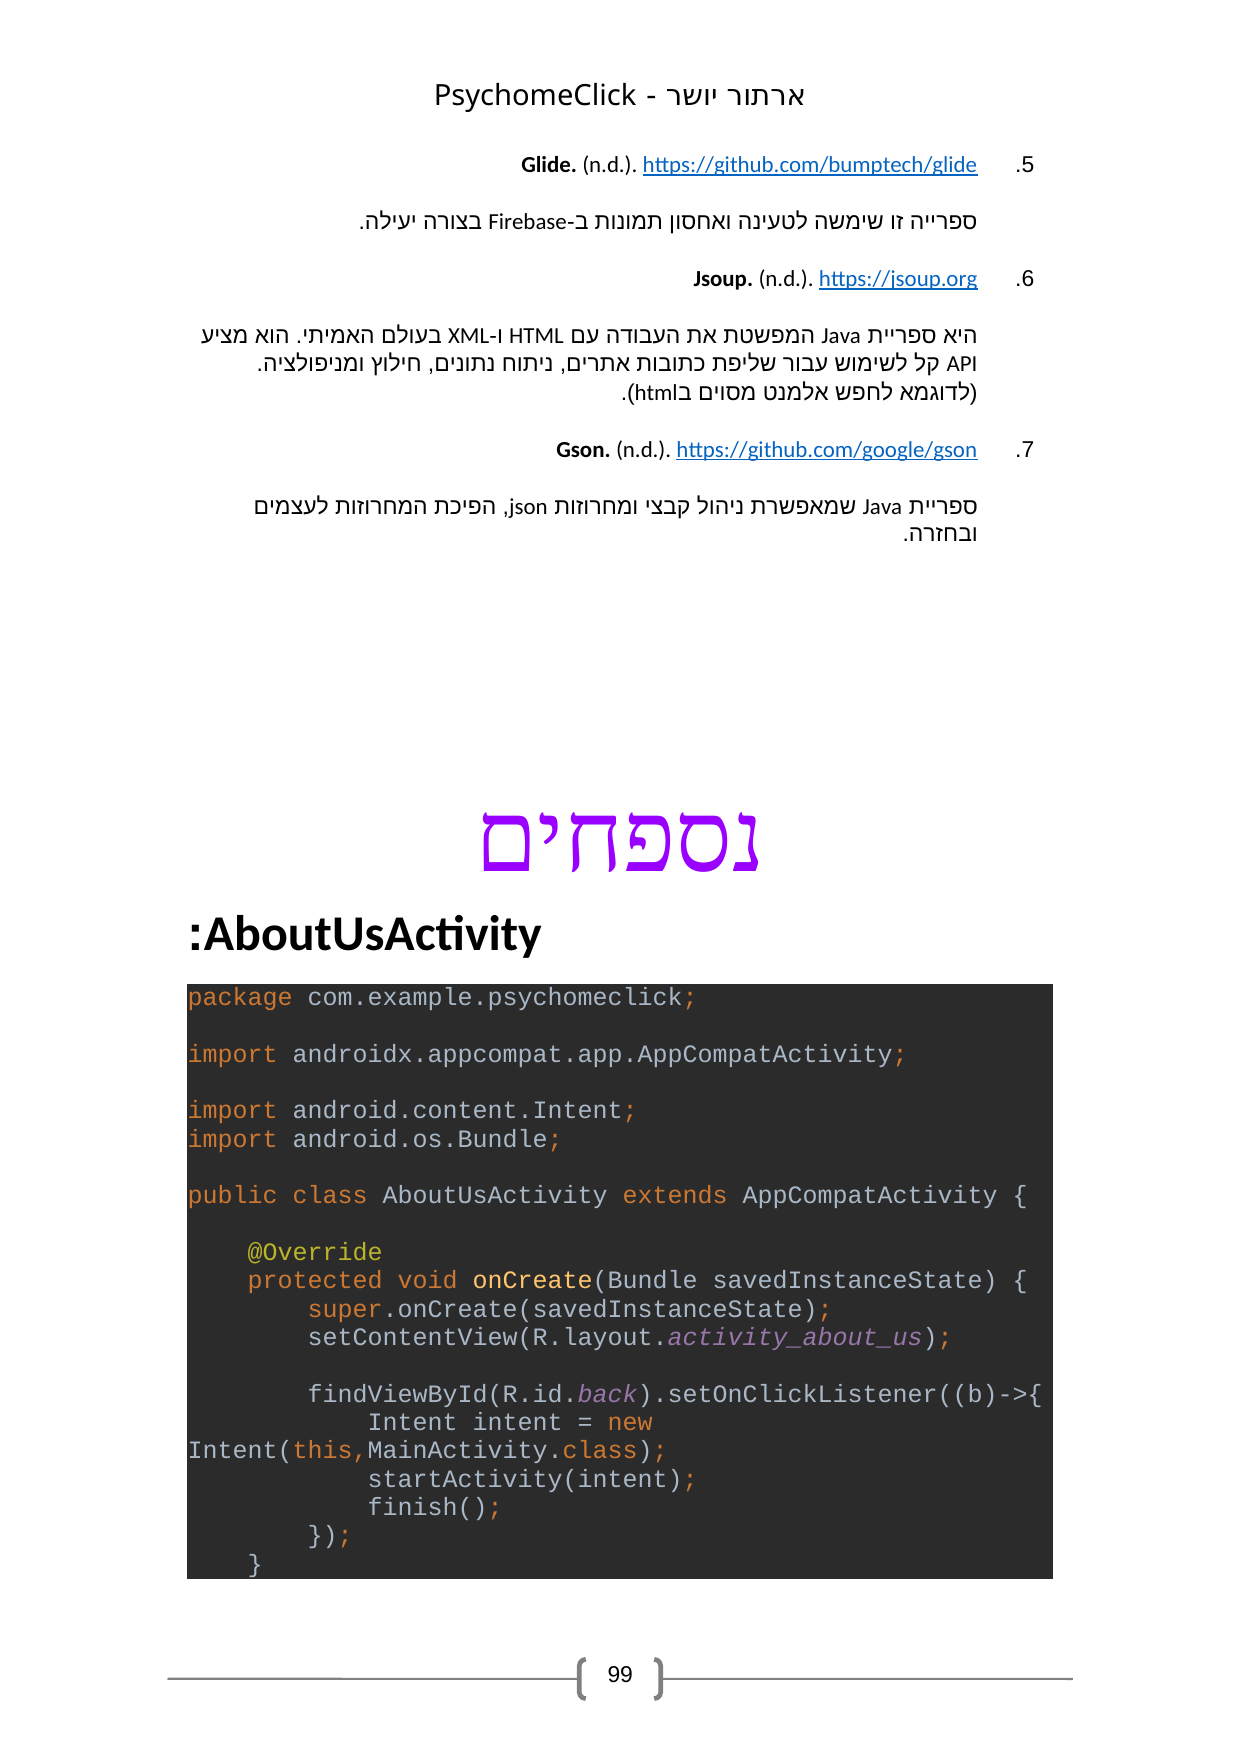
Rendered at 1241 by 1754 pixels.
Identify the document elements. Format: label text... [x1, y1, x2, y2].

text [187, 984, 1053, 1579]
subtitle נספחים [187, 778, 1053, 893]
text היא ספריית Java המפשטת את העבודה עם HTML ו-XML בעולם האמיתי. הוא מציע API קל לשימוש עבור שליפת כתובות אתרים, ניתוח נתונים, חילוץ ומניפולציה. (לדוגמא לחפש אלמנט מסוים בhtml). [187, 322, 978, 406]
list Gson. (n.d.). https://github.com/google/gson [187, 435, 1015, 463]
list Glide. (n.d.). https://github.com/bumptech/glide [187, 150, 1015, 178]
text ספרייה זו שימשה לטעינה ואחסון תמונות ב-Firebase בצורה יעילה. [187, 207, 978, 235]
text ספריית Java שמאפשרת ניהול קבצי ומחרוזות json, הפיכת המחרוזות לעצמים ובחזרה. [187, 492, 978, 546]
list Jsoup. (n.d.). https://jsoup.org [187, 264, 1015, 292]
text AboutUsActivity: [187, 902, 1053, 963]
